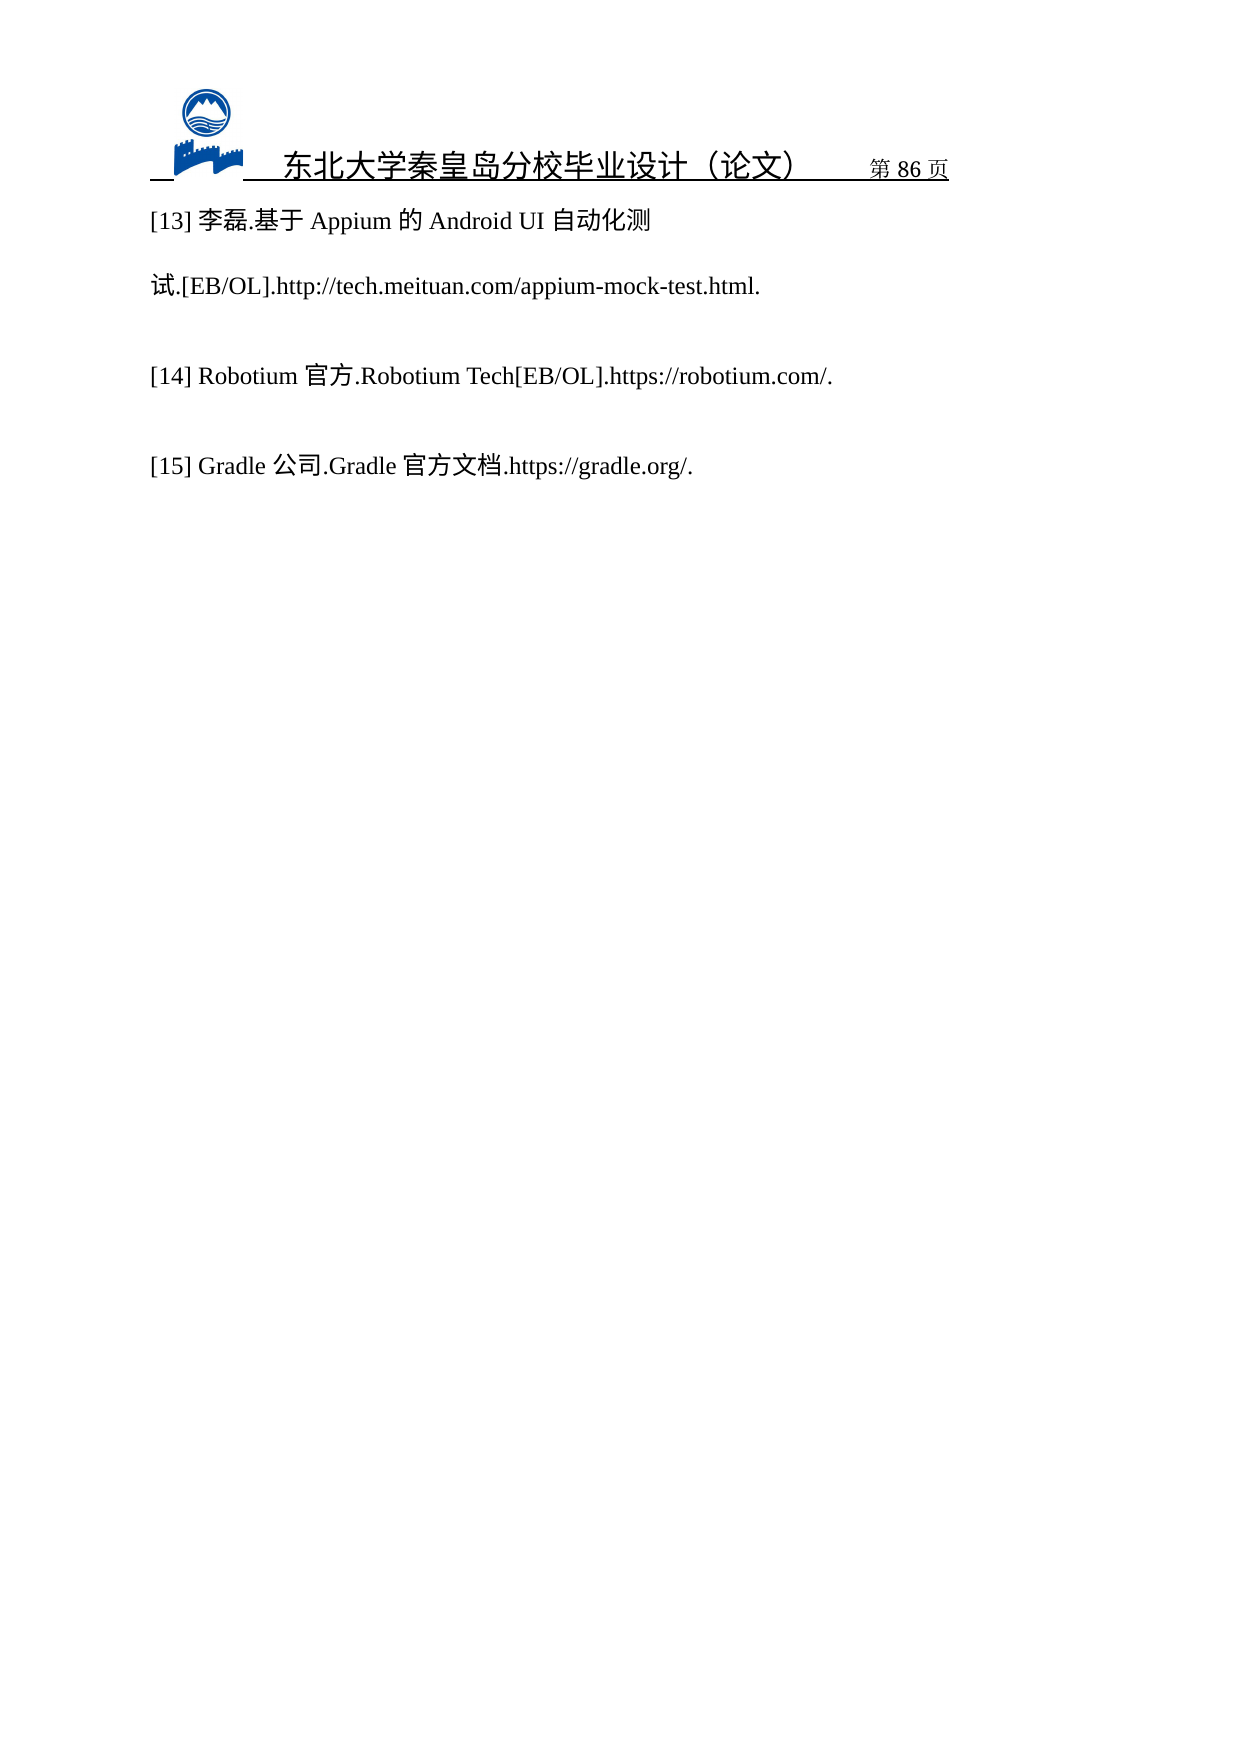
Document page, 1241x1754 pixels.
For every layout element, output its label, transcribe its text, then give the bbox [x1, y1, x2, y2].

text [14] Robotium 官方.Robotium Tech[EB/OL].https://robotium.com/. [150, 341, 1090, 406]
text [15] Gradle 公司.Gradle 官方文档.https://gradle.org/. [150, 431, 1090, 496]
picture [173, 88, 244, 177]
text [13] 李磊.基于 Appium 的 Android UI 自动化测试.[EB/OL].http://tech.meituan.com/appium-mock-test.html. [150, 186, 1090, 316]
